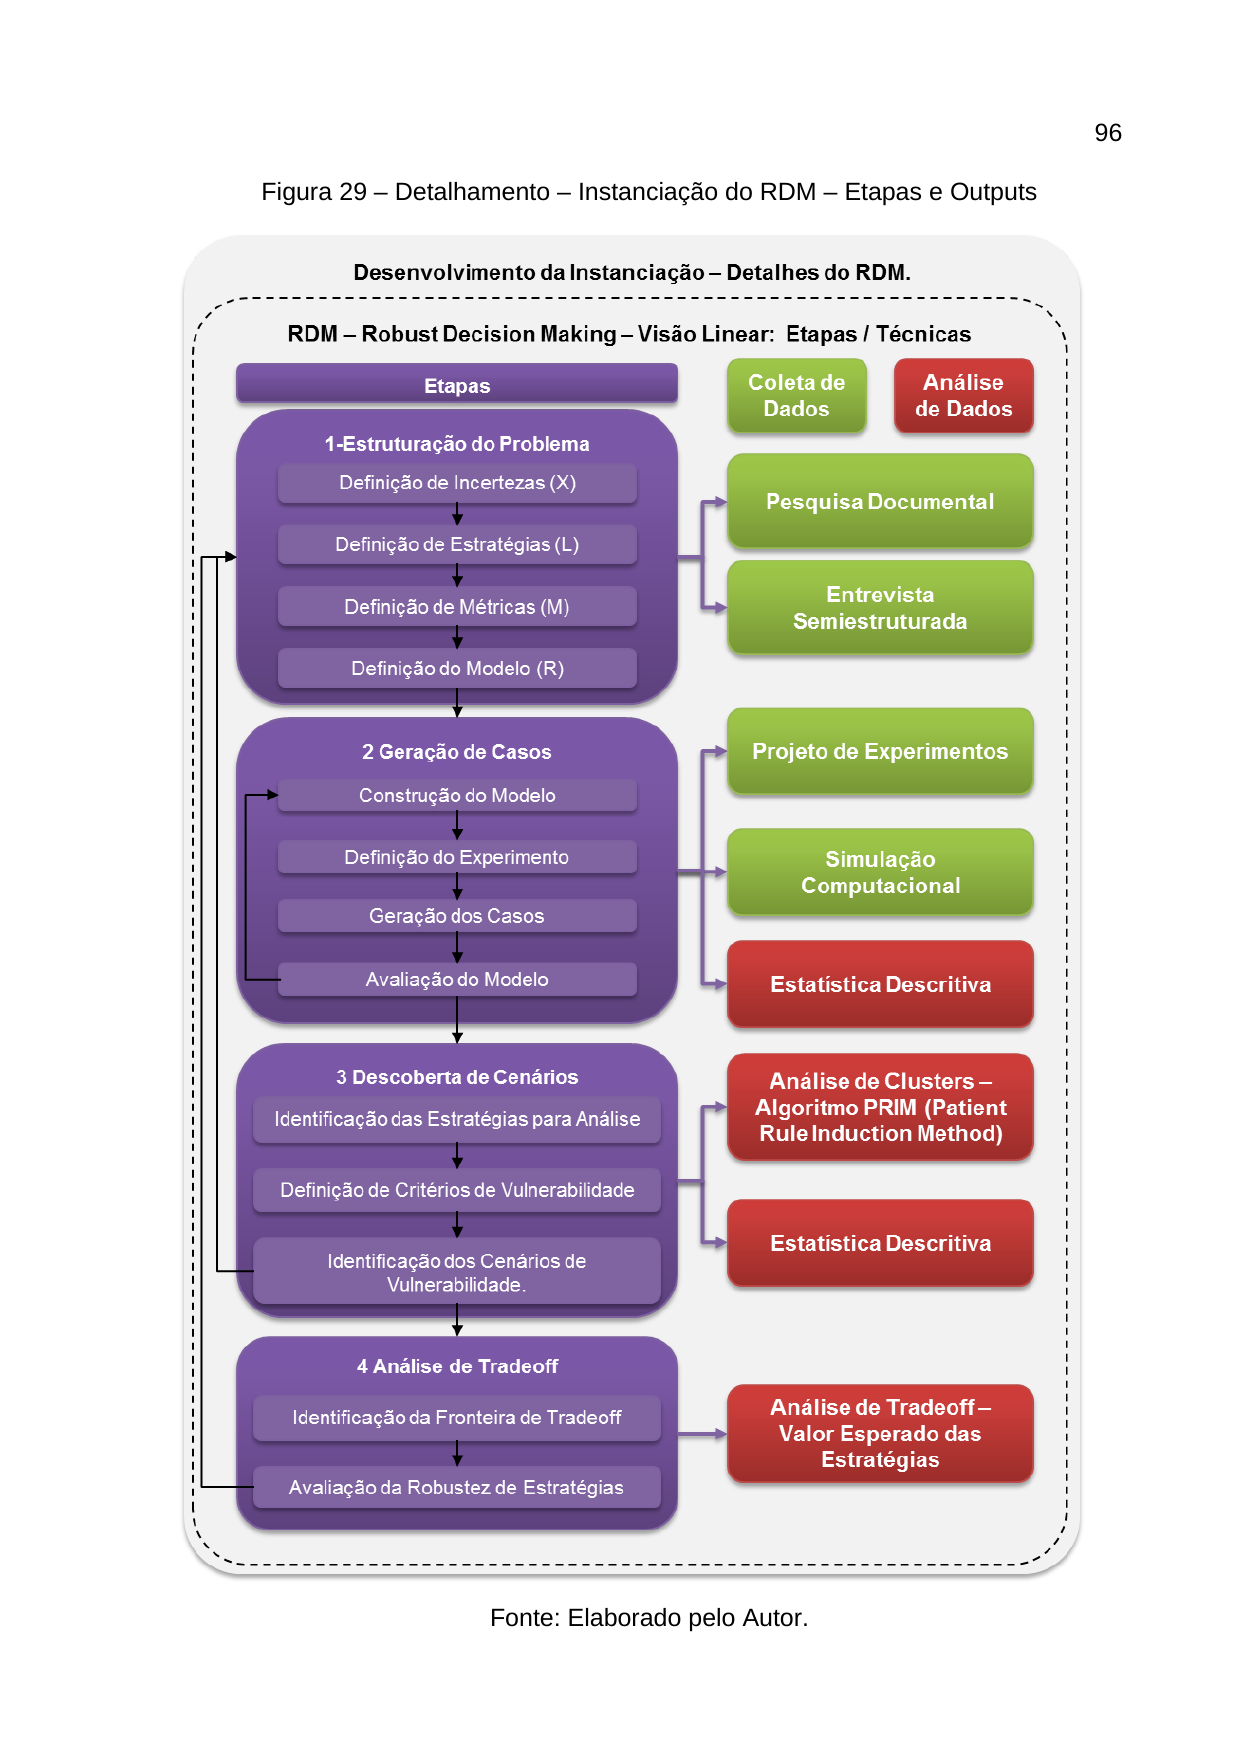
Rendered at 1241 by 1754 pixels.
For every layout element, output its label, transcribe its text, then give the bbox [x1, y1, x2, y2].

picture [177, 232, 1085, 1584]
text Figura 29 – Detalhamento – Instanciação do RDM – Etapas e Outputs [177, 177, 1122, 206]
text Fonte: Elaborado pelo Autor. [177, 1603, 1122, 1632]
